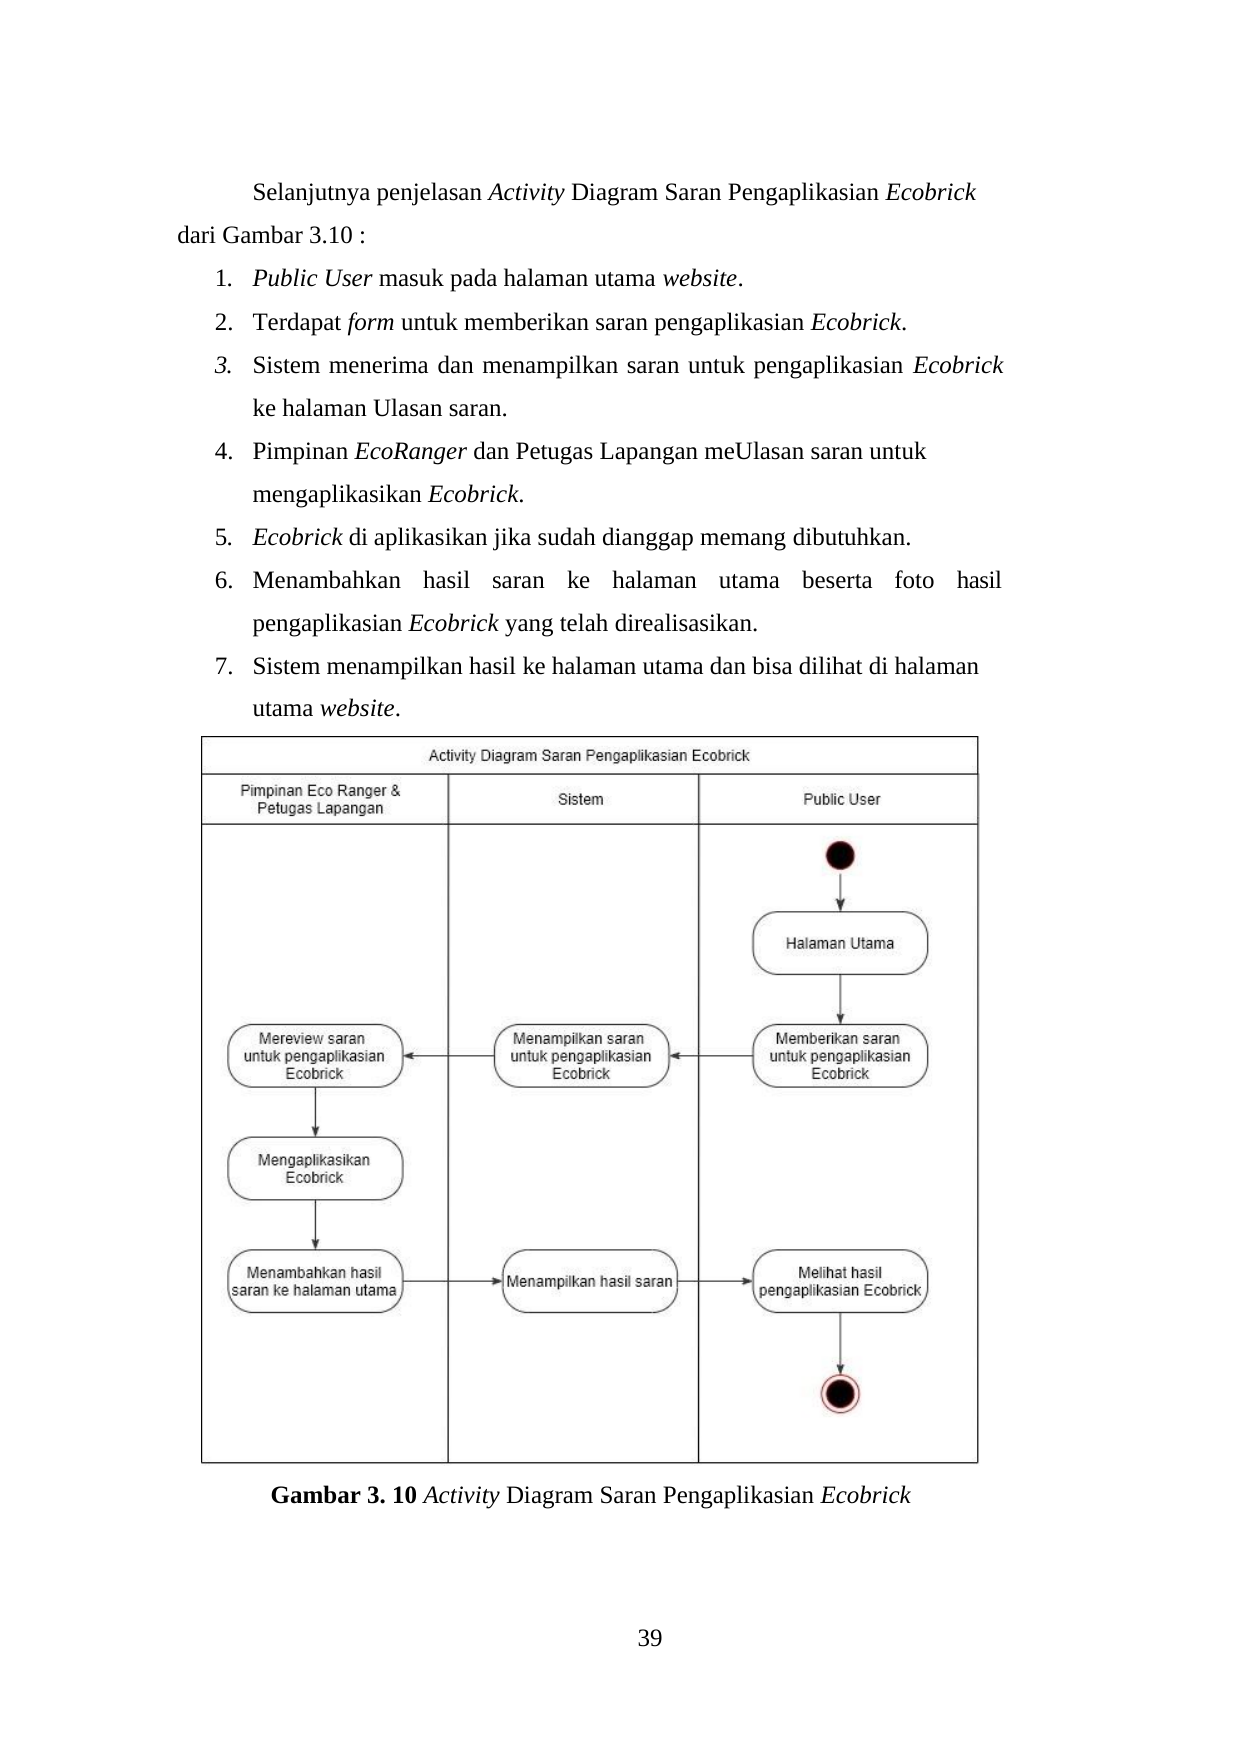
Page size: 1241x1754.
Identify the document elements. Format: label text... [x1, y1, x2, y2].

list Sistem menampilkan hasil ke halaman utama dan bisa dilihat di halaman utama website. [214, 651, 1004, 722]
list Sistem menerima dan menampilkan saran untuk pengaplikasian Ecobrick [214, 350, 1109, 378]
list Terdapat form untuk memberikan saran pengaplikasian Ecobrick. [214, 307, 1109, 335]
list Public User masuk pada halaman utama website. [214, 263, 1109, 292]
list Pimpinan EcoRanger dan Petugas Lapangan meUlasan saran untuk mengaplikasikan Ecobrick. [214, 436, 1004, 508]
text Gambar 3. 10 Activity Diagram Saran Pengaplikasian Ecobrick [270, 1480, 1109, 1508]
text dari Gambar 3.10 : [177, 220, 1109, 249]
list Ecobrick di aplikasikan jika sudah dianggap memang dibutuhkan. [214, 523, 1109, 551]
text ke halaman Ulasan saran. [252, 393, 1109, 422]
list Menambahkan hasil saran ke halaman utama beserta foto hasil pengaplikasian Ecobrick yang telah direalisasikan. [214, 565, 1003, 637]
text Selanjutnya penjelasan Activity Diagram Saran Pengaplikasian Ecobrick [252, 177, 1109, 206]
picture [201, 736, 980, 1466]
